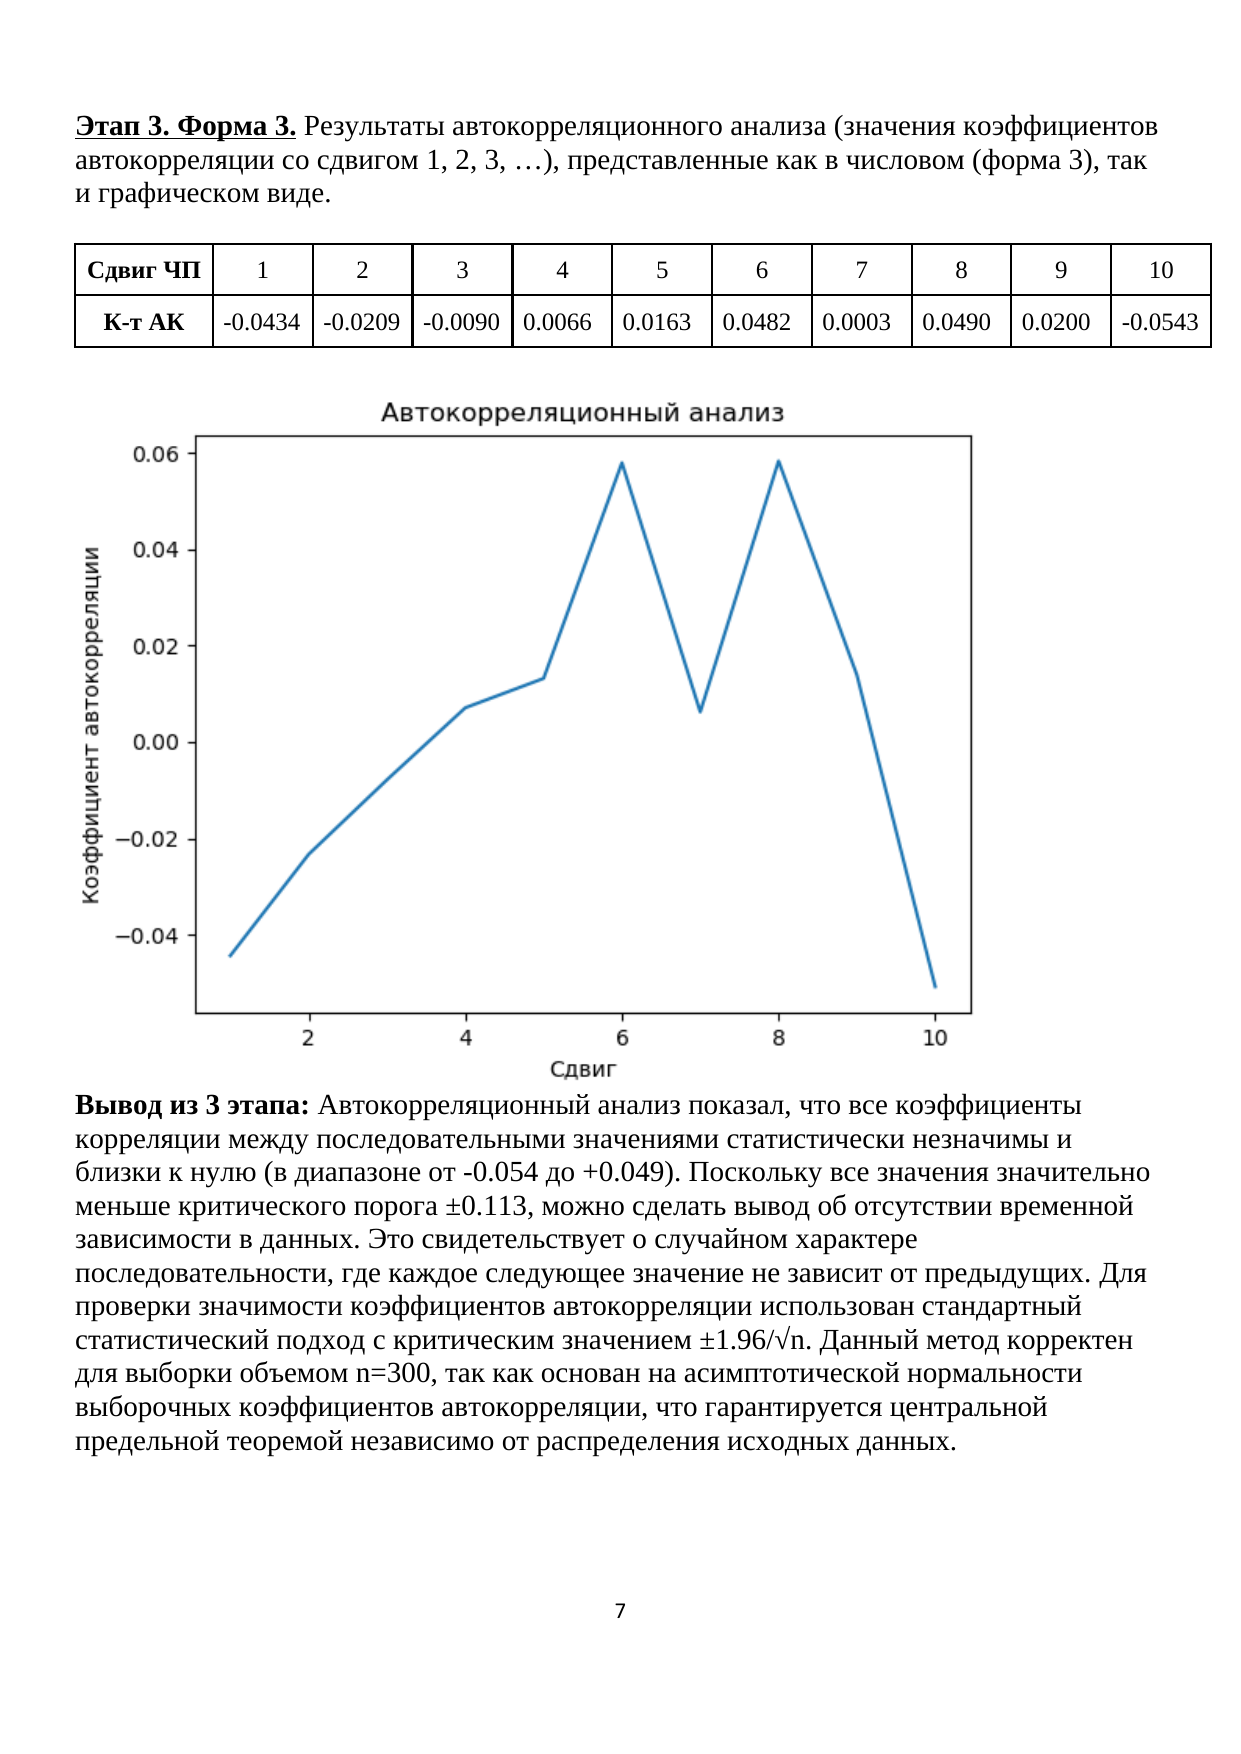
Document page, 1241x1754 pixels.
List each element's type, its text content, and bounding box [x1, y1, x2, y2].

table_header 3 [414, 245, 511, 294]
table_header Сдвиг ЧП [76, 245, 212, 294]
table_header 6 [713, 245, 811, 294]
table_header 4 [514, 245, 611, 294]
table_header 5 [613, 245, 711, 294]
table_header 8 [913, 245, 1010, 294]
table_header 10 [1112, 245, 1210, 294]
text Этап 3. Форма 3. Результаты автокорреляционного анализа (значения коэффициентов автокорреляции со сдвигом 1, 2, 3, …), представленные как в числовом (форма 3), так и графическом виде. [75, 108, 1165, 209]
text Вывод из 3 этапа: Автокорреляционный анализ показал, что все коэффициенты корреляции между последовательными значениями статистически незначимы и близки к нулю (в диапазоне от -0.054 до +0.049). Поскольку все значения значительно меньше критического порога ±0.113, можно сделать вывод об отсутствии временной зависимости в данных. Это свидетельствует о случайном характере последовательности, где каждое следующее значение не зависит от предыдущих. Для проверки значимости коэффициентов автокорреляции использован стандартный статистический подход с критическим значением ±1.96/√n. Данный метод корректен для выборки объемом n=300, так как основан на асимптотической нормальности выборочных коэффициентов автокорреляции, что гарантируется центральной предельной теоремой независимо от распределения исходных данных. [75, 1087, 1165, 1456]
table_header 2 [314, 245, 411, 294]
table_cell 0.0482 [713, 296, 811, 346]
table_cell -0.0090 [414, 296, 511, 346]
table_cell К-т АК [76, 296, 212, 346]
table_cell 0.0163 [613, 296, 711, 346]
table_header 9 [1012, 245, 1110, 294]
table_cell 0.0003 [813, 296, 911, 346]
table_cell -0.0543 [1112, 296, 1210, 346]
table_header 1 [214, 245, 312, 294]
picture [75, 348, 1063, 1088]
table_cell -0.0209 [314, 296, 411, 346]
table_cell -0.0434 [214, 296, 312, 346]
table_cell 0.0066 [514, 296, 611, 346]
table_cell 0.0200 [1012, 296, 1110, 346]
table_cell 0.0490 [913, 296, 1010, 346]
table_header 7 [813, 245, 911, 294]
